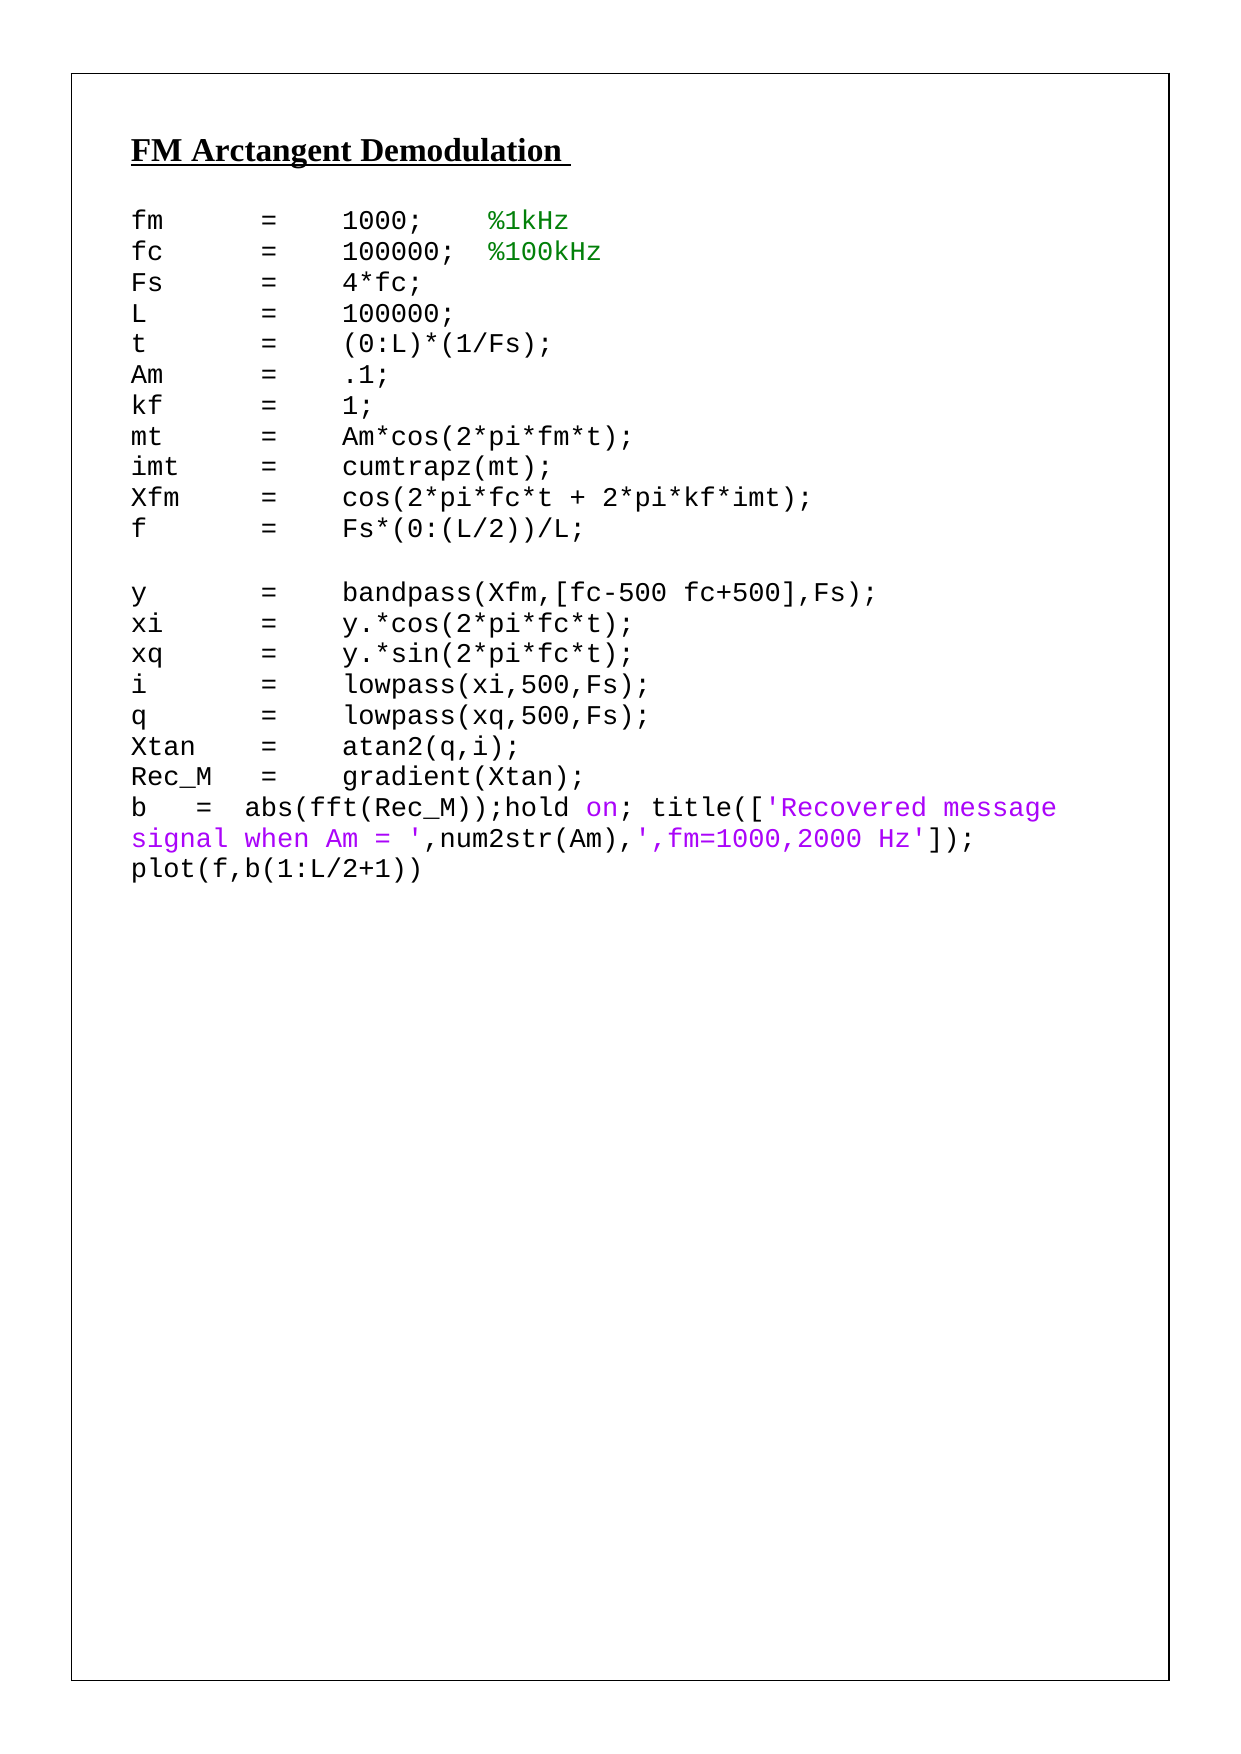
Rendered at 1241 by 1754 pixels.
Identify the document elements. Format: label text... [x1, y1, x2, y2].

text FM Arctangent Demodulation [131, 131, 1110, 169]
text mt = Am*cos(2*pi*fm*t); [131, 422, 1110, 453]
text Fs = 4*fc; [131, 269, 1110, 299]
text b = abs(fft(Rec_M));hold on; title(['Recovered message signal when Am = ',num2str(Am),',fm=1000,2000 Hz']); [131, 794, 1110, 855]
text t = (0:L)*(1/Fs); [131, 330, 1110, 361]
text y = bandpass(Xfm,[fc-500 fc+500],Fs); [131, 579, 1110, 609]
text plot(f,b(1:L/2+1)) [131, 855, 1110, 886]
text Xtan = atan2(q,i); [131, 732, 1110, 763]
text xi = y.*cos(2*pi*fc*t); [131, 609, 1110, 640]
text fc = 100000; %100kHz [131, 238, 1110, 269]
text Am = .1; [131, 361, 1110, 392]
text L = 100000; [131, 299, 1110, 330]
text q = lowpass(xq,500,Fs); [131, 702, 1110, 732]
text Xfm = cos(2*pi*fc*t + 2*pi*kf*imt); [131, 484, 1110, 514]
text fm = 1000; %1kHz [131, 207, 1110, 238]
text i = lowpass(xi,500,Fs); [131, 671, 1110, 702]
text Rec_M = gradient(Xtan); [131, 763, 1110, 794]
text f = Fs*(0:(L/2))/L; [131, 514, 1110, 545]
text xq = y.*sin(2*pi*fc*t); [131, 640, 1110, 671]
text kf = 1; [131, 392, 1110, 422]
text imt = cumtrapz(mt); [131, 453, 1110, 484]
